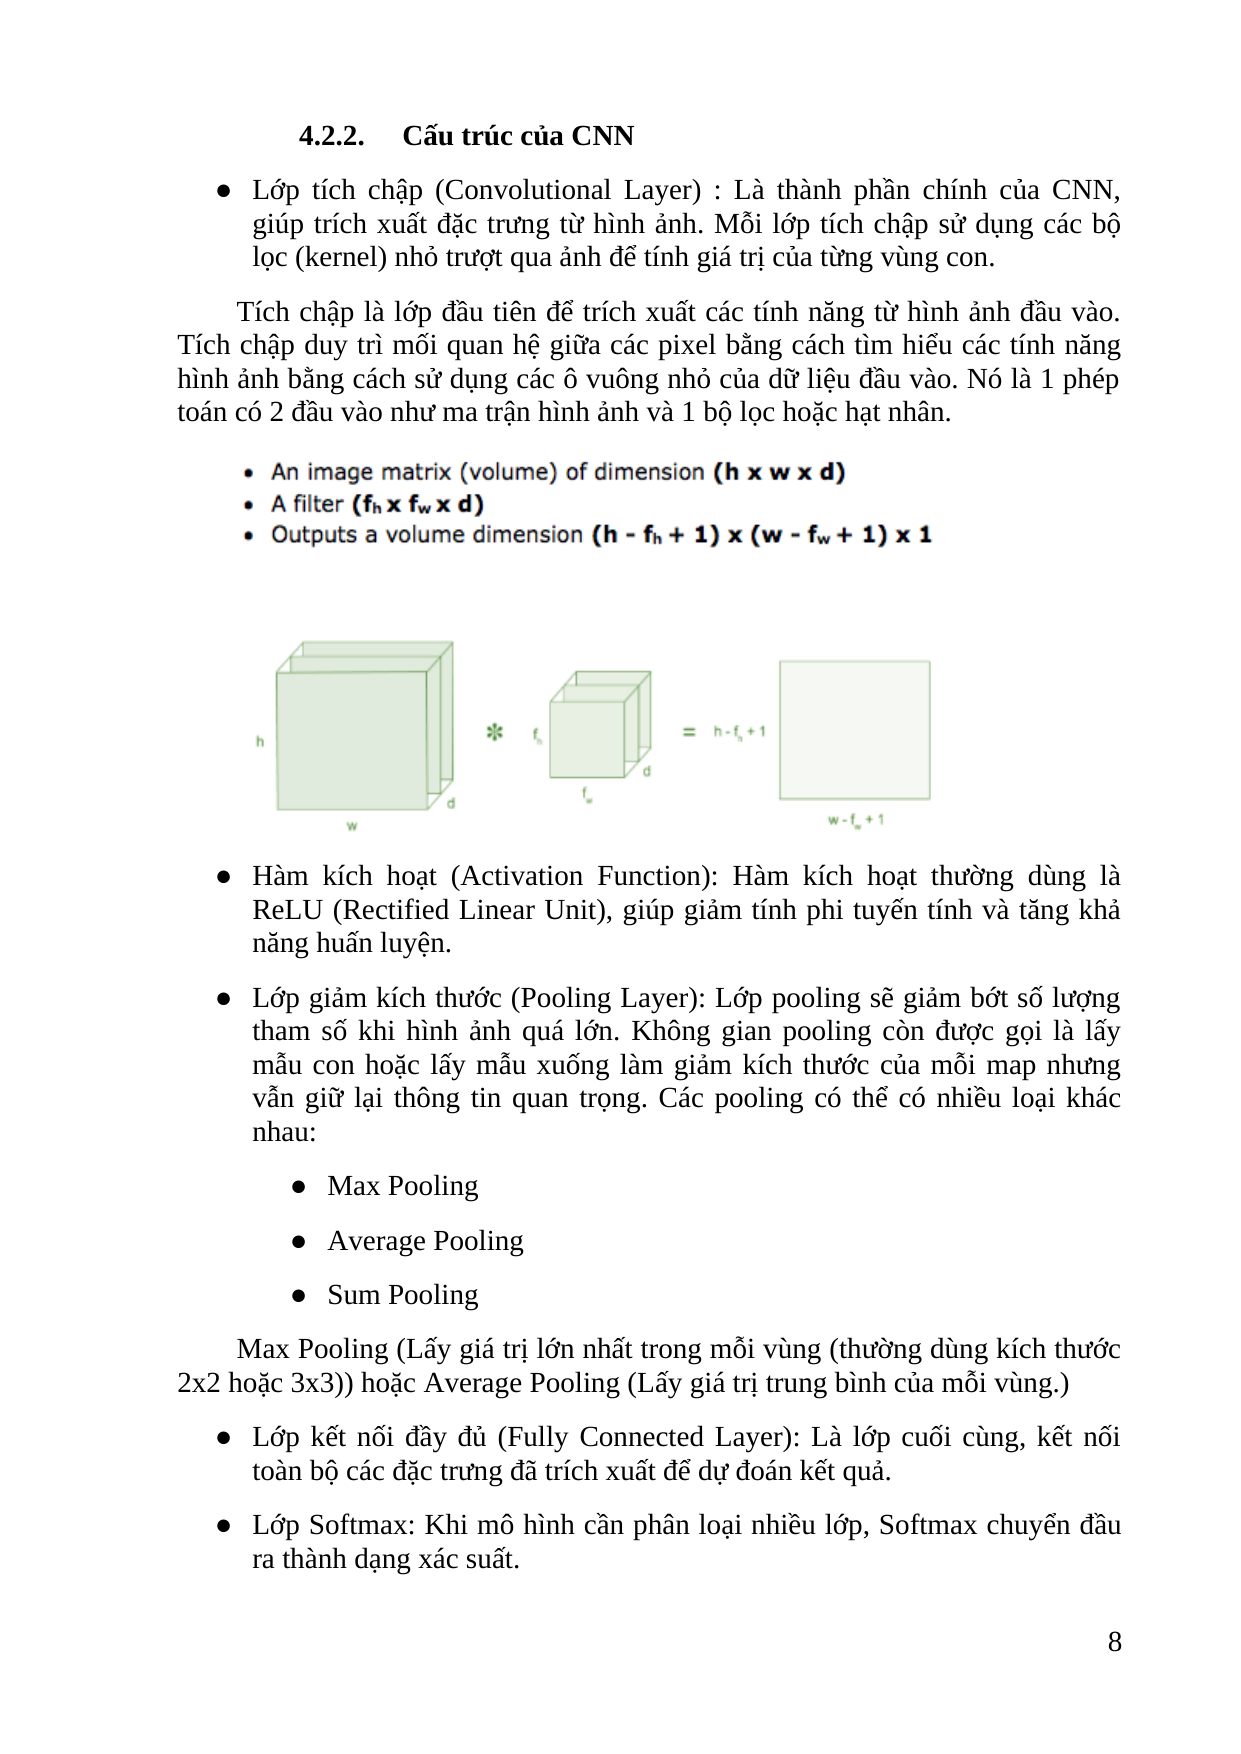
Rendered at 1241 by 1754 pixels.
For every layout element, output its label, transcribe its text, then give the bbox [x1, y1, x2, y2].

list Lớp Softmax: Khi mô hình cần phân loại nhiều lớp, Softmax chuyển đầu ra thành dạng xác suất. [214, 1507, 1122, 1574]
list Average Pooling [289, 1223, 1122, 1256]
picture [236, 448, 948, 838]
list Hàm kích hoạt (Activation Function): Hàm kích hoạt thường dùng là ReLU (Rectified Linear Unit), giúp giảm tính phi tuyến tính và tăng khả năng huấn luyện. [214, 858, 1122, 959]
list Lớp kết nối đầy đủ (Fully Connected Layer): Là lớp cuối cùng, kết nối toàn bộ các đặc trưng đã trích xuất để dự đoán kết quả. [214, 1419, 1122, 1487]
list Lớp tích chập (Convolutional Layer) : Là thành phần chính của CNN, giúp trích xuất đặc trưng từ hình ảnh. Mỗi lớp tích chập sử dụng các bộ lọc (kernel) nhỏ trượt qua ảnh để tính giá trị của từng vùng con. [214, 172, 1122, 273]
list Max Pooling [289, 1168, 1122, 1202]
text Tích chập là lớp đầu tiên để trích xuất các tính năng từ hình ảnh đầu vào. Tích chập duy trì mối quan hệ giữa các pixel bằng cách tìm hiểu các tính năng hình ảnh bằng cách sử dụng các ô vuông nhỏ của dữ liệu đầu vào. Nó là 1 phép toán có 2 đầu vào như ma trận hình ảnh và 1 bộ lọc hoặc hạt nhân. [177, 294, 1122, 428]
list Lớp giảm kích thước (Pooling Layer): Lớp pooling sẽ giảm bớt số lượng tham số khi hình ảnh quá lớn. Không gian pooling còn được gọi là lấy mẫu con hoặc lấy mẫu xuống làm giảm kích thước của mỗi map nhưng vẫn giữ lại thông tin quan trọng. Các pooling có thể có nhiều loại khác nhau: [214, 980, 1122, 1148]
list Sum Pooling [289, 1277, 1122, 1311]
subtitle Cấu trúc của CNN [364, 118, 1122, 152]
text Max Pooling (Lấy giá trị lớn nhất trong mỗi vùng (thường dùng kích thước 2x2 hoặc 3x3)) hoặc Average Pooling (Lấy giá trị trung bình của mỗi vùng.) [177, 1332, 1122, 1399]
